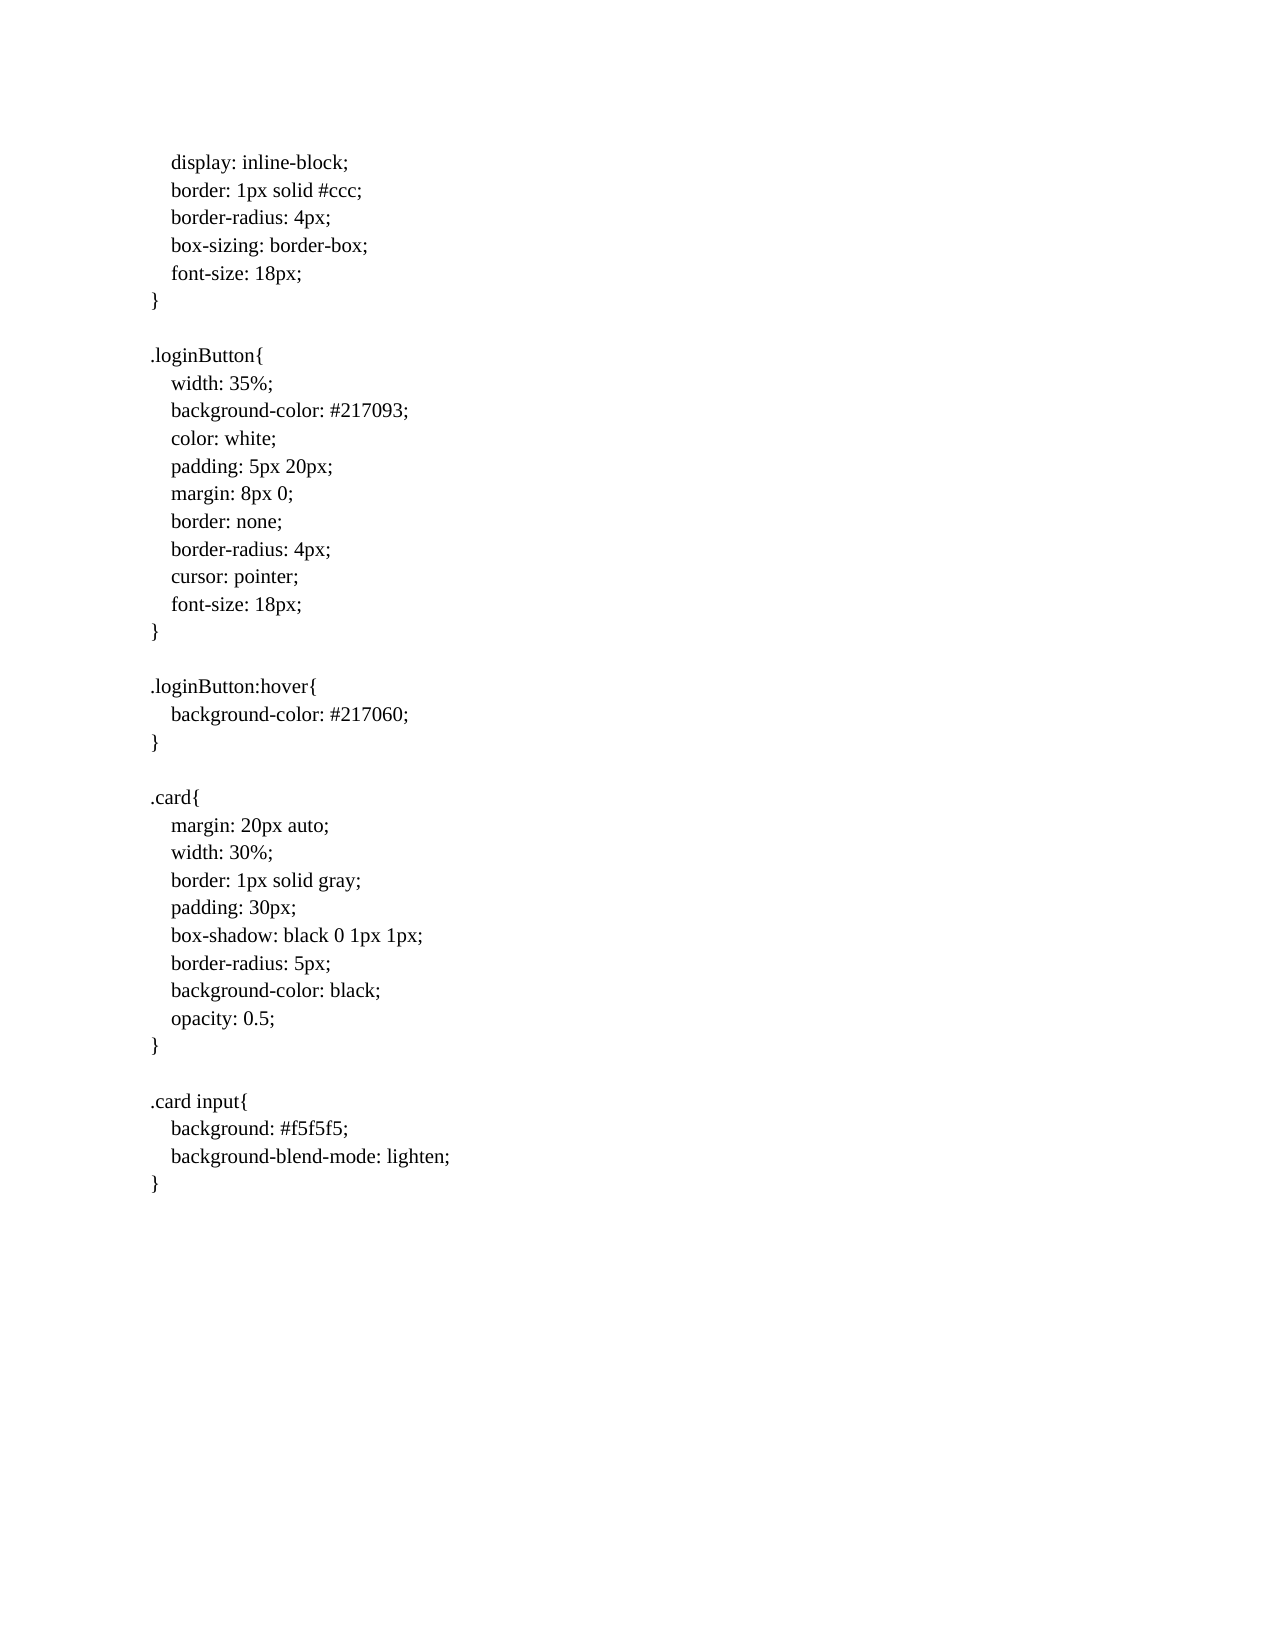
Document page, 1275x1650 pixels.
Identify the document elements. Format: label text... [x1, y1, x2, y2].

text cursor: pointer; [150, 564, 1125, 588]
text width: 35%; [150, 371, 1125, 395]
text } [150, 619, 1125, 643]
text background-color: #217060; [150, 702, 1125, 726]
text border-radius: 4px; [150, 536, 1125, 561]
text font-size: 18px; [150, 260, 1125, 284]
text border-radius: 5px; [150, 951, 1125, 974]
text .loginButton{ [150, 343, 1125, 367]
text width: 30%; [150, 840, 1125, 864]
text } [150, 1171, 1125, 1195]
text .card{ [150, 785, 1125, 809]
text box-sizing: border-box; [150, 233, 1125, 257]
text font-size: 18px; [150, 592, 1125, 616]
text background-color: #217093; [150, 398, 1125, 422]
text } [150, 288, 1125, 312]
text margin: 8px 0; [150, 481, 1125, 505]
text background: #f5f5f5; [150, 1116, 1125, 1140]
text padding: 5px 20px; [150, 454, 1125, 478]
text border: none; [150, 509, 1125, 533]
text border: 1px solid #ccc; [150, 178, 1125, 202]
text .loginButton:hover{ [150, 674, 1125, 698]
text } [150, 730, 1125, 754]
text } [150, 1033, 1125, 1057]
text opacity: 0.5; [150, 1006, 1125, 1030]
text background-blend-mode: lighten; [150, 1144, 1125, 1168]
text display: inline-block; [150, 150, 1125, 174]
text margin: 20px auto; [150, 812, 1125, 837]
text padding: 30px; [150, 895, 1125, 919]
text background-color: black; [150, 978, 1125, 1002]
text color: white; [150, 426, 1125, 450]
text .card input{ [150, 1088, 1125, 1113]
text box-shadow: black 0 1px 1px; [150, 923, 1125, 947]
text border: 1px solid gray; [150, 868, 1125, 892]
text border-radius: 4px; [150, 205, 1125, 229]
